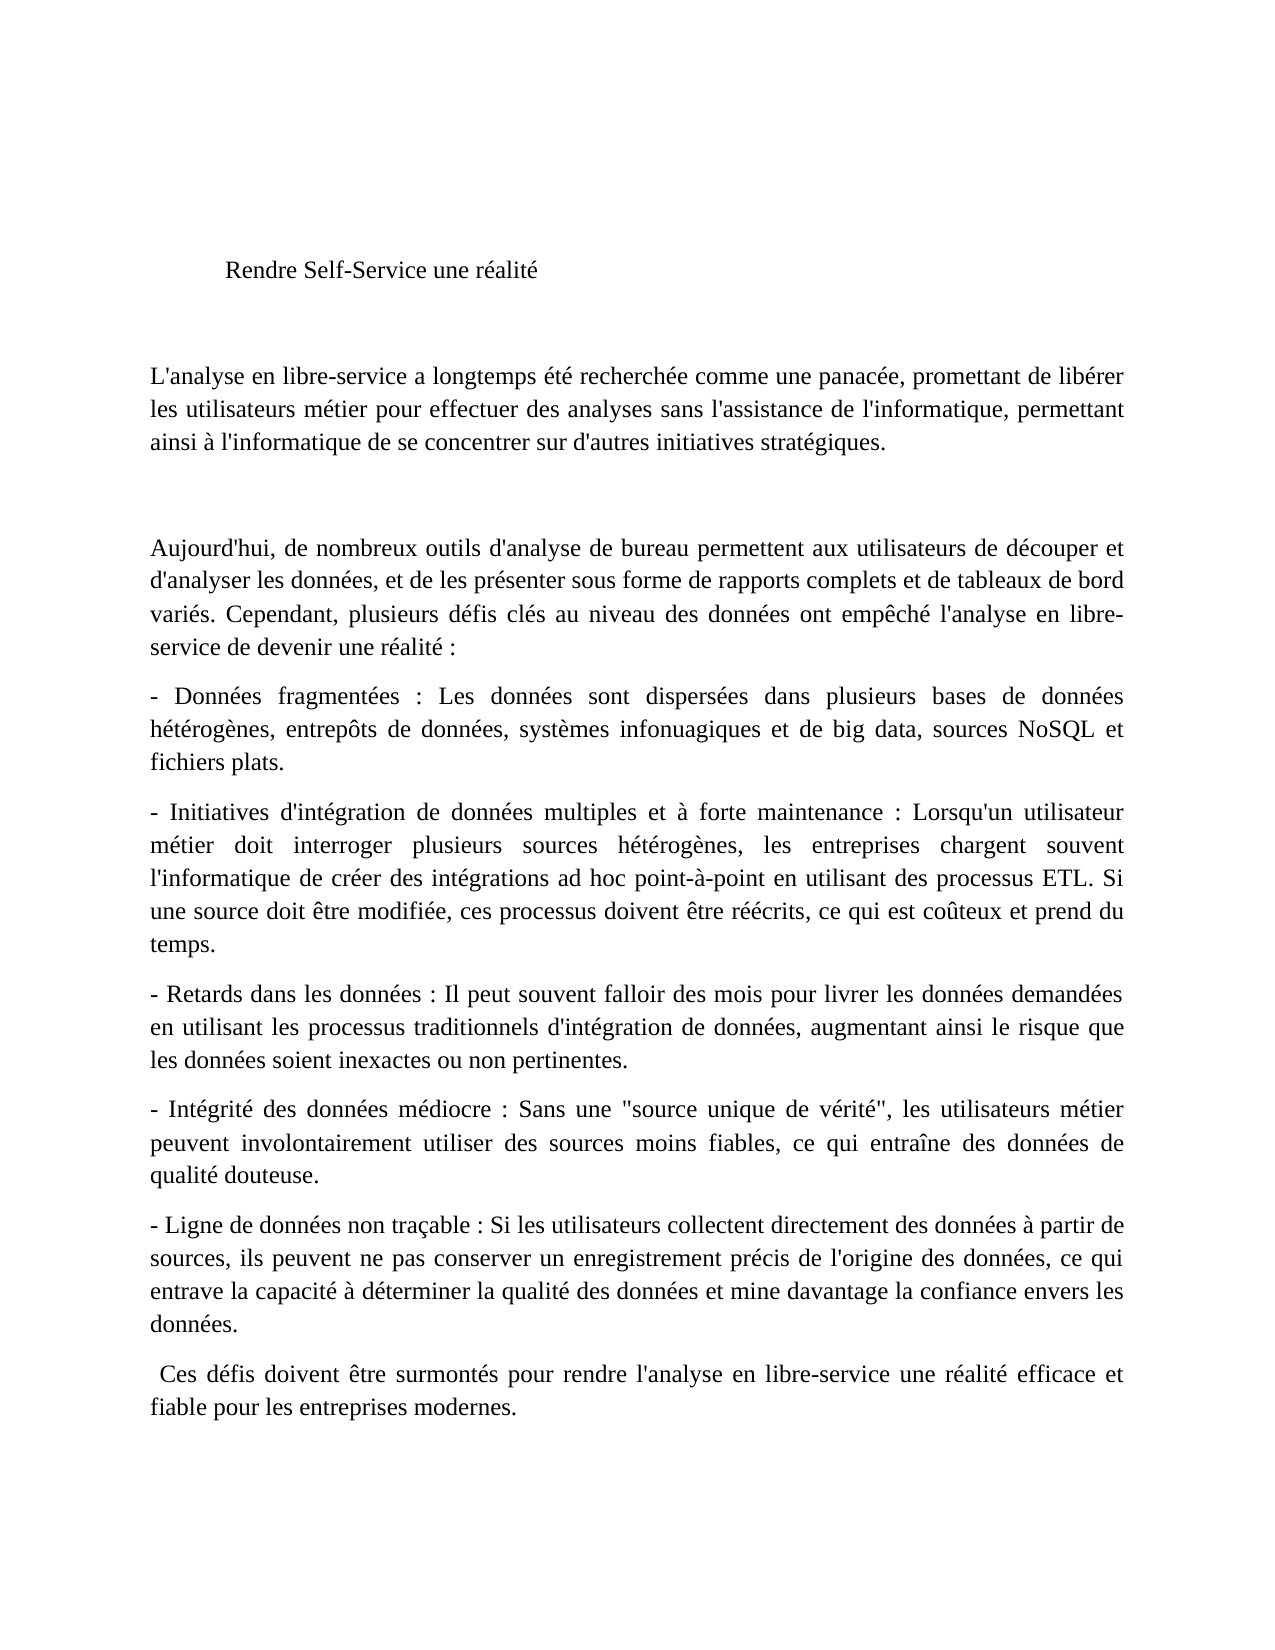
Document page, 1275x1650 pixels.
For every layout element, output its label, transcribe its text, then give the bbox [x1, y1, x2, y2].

text - Initiatives d'intégration de données multiples et à forte maintenance : Lorsqu'un utilisateur métier doit interroger plusieurs sources hétérogènes, les entreprises chargent souvent l'informatique de créer des intégrations ad hoc point-à-point en utilisant des processus ETL. Si une source doit être modifiée, ces processus doivent être réécrits, ce qui est coûteux et prend du temps. [150, 797, 1125, 958]
list Rendre Self-Service une réalité [225, 256, 1125, 284]
text - Intégrité des données médiocre : Sans une "source unique de vérité", les utilisateurs métier peuvent involontairement utiliser des sources moins fiables, ce qui entraîne des données de qualité douteuse. [150, 1094, 1125, 1189]
text - Ligne de données non traçable : Si les utilisateurs collectent directement des données à partir de sources, ils peuvent ne pas conserver un enregistrement précis de l'origine des données, ce qui entrave la capacité à déterminer la qualité des données et mine davantage la confiance envers les données. [150, 1210, 1125, 1338]
text Ces défis doivent être surmontés pour rendre l'analyse en libre-service une réalité efficace et fiable pour les entreprises modernes. [150, 1359, 1125, 1421]
text - Données fragmentées : Les données sont dispersées dans plusieurs bases de données hétérogènes, entrepôts de données, systèmes infonuagiques et de big data, sources NoSQL et fichiers plats. [150, 681, 1125, 776]
text - Retards dans les données : Il peut souvent falloir des mois pour livrer les données demandées en utilisant les processus traditionnels d'intégration de données, augmentant ainsi le risque que les données soient inexactes ou non pertinentes. [150, 979, 1125, 1074]
text L'analyse en libre-service a longtemps été recherchée comme une panacée, promettant de libérer les utilisateurs métier pour effectuer des analyses sans l'assistance de l'informatique, permettant ainsi à l'informatique de se concentrer sur d'autres initiatives stratégiques. [150, 361, 1125, 456]
text Aujourd'hui, de nombreux outils d'analyse de bureau permettent aux utilisateurs de découper et d'analyser les données, et de les présenter sous forme de rapports complets et de tableaux de bord variés. Cependant, plusieurs défis clés au niveau des données ont empêché l'analyse en libre-service de devenir une réalité : [150, 533, 1125, 660]
